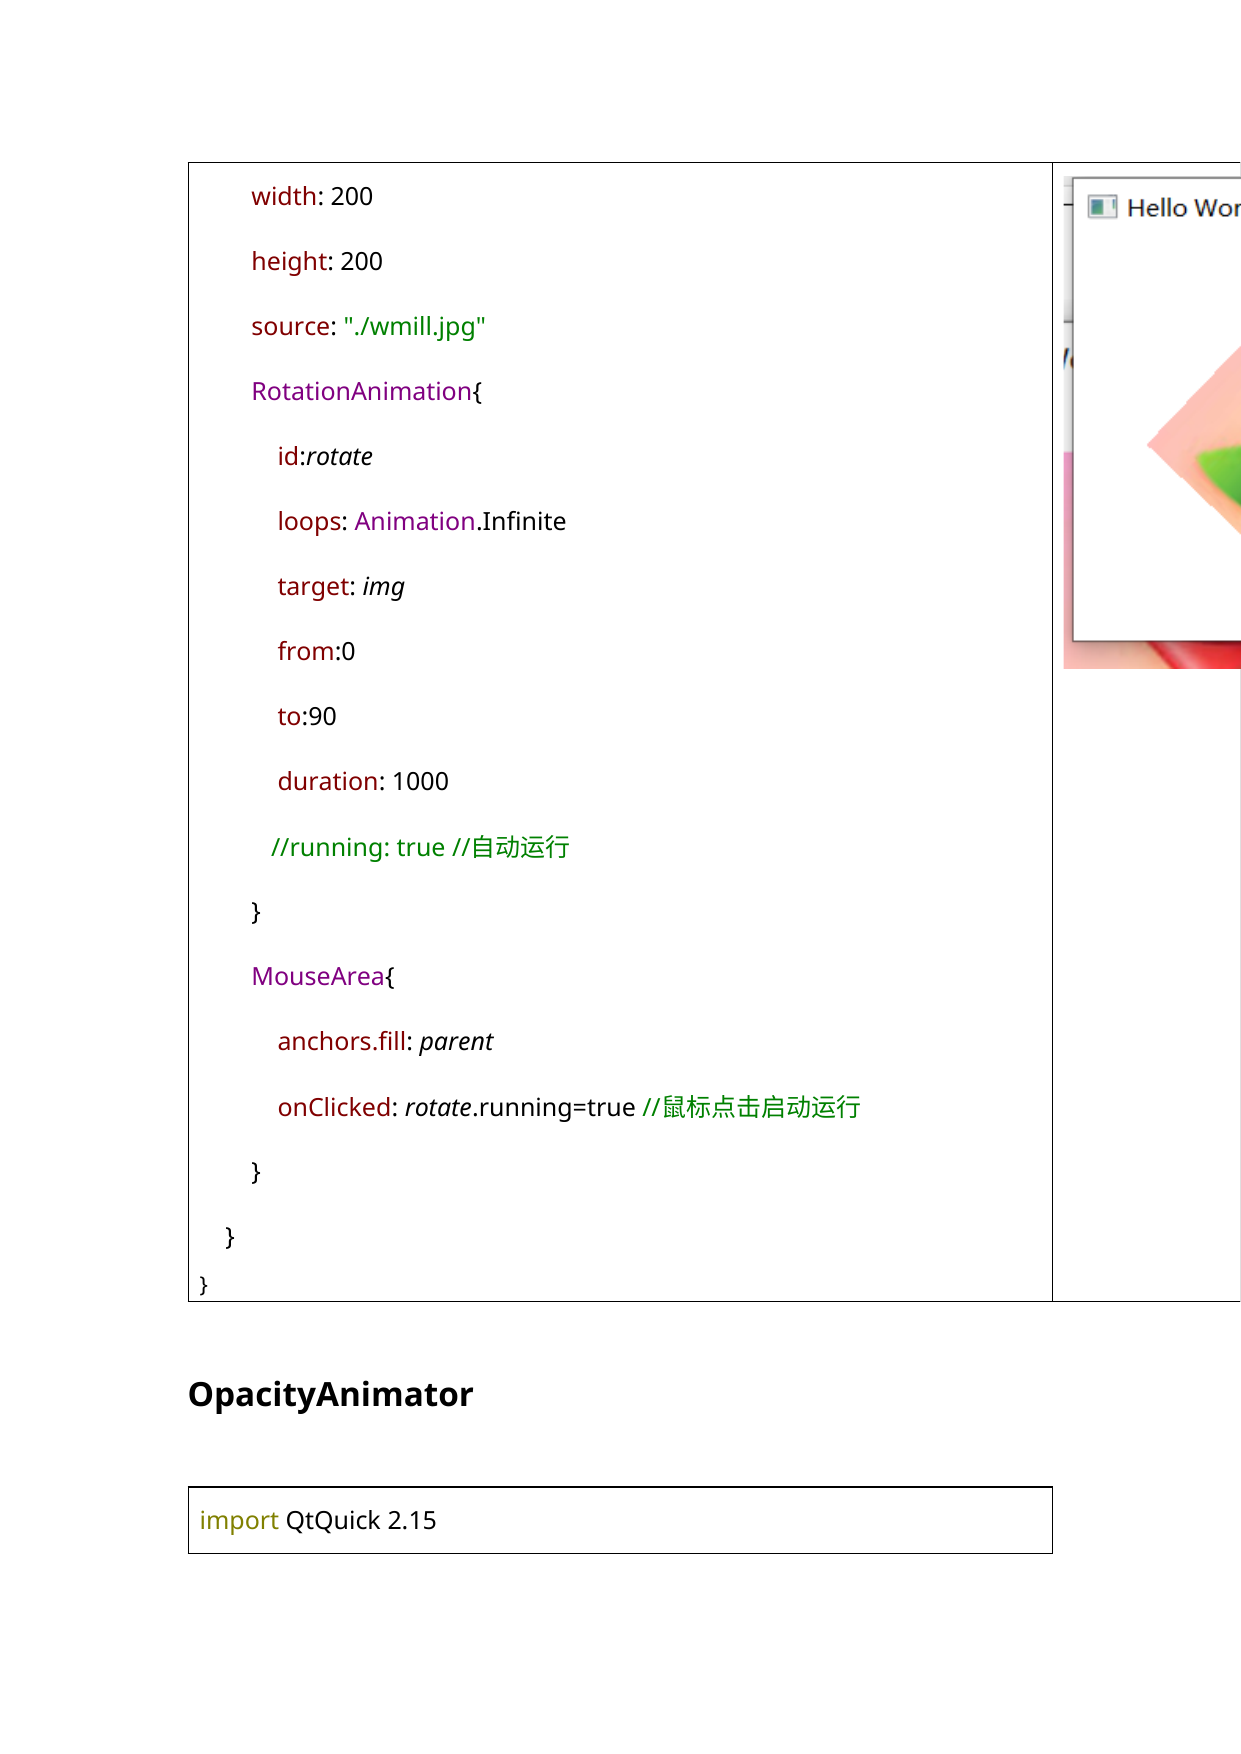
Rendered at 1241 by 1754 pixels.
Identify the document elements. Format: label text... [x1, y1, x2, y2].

table_header 初始状态 点击风车，它会转动 [1053, 163, 1240, 1301]
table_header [189, 1488, 1052, 1552]
picture [1063, 176, 1241, 669]
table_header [189, 163, 1052, 1301]
subtitle OpacityAnimator [187, 1361, 1053, 1426]
